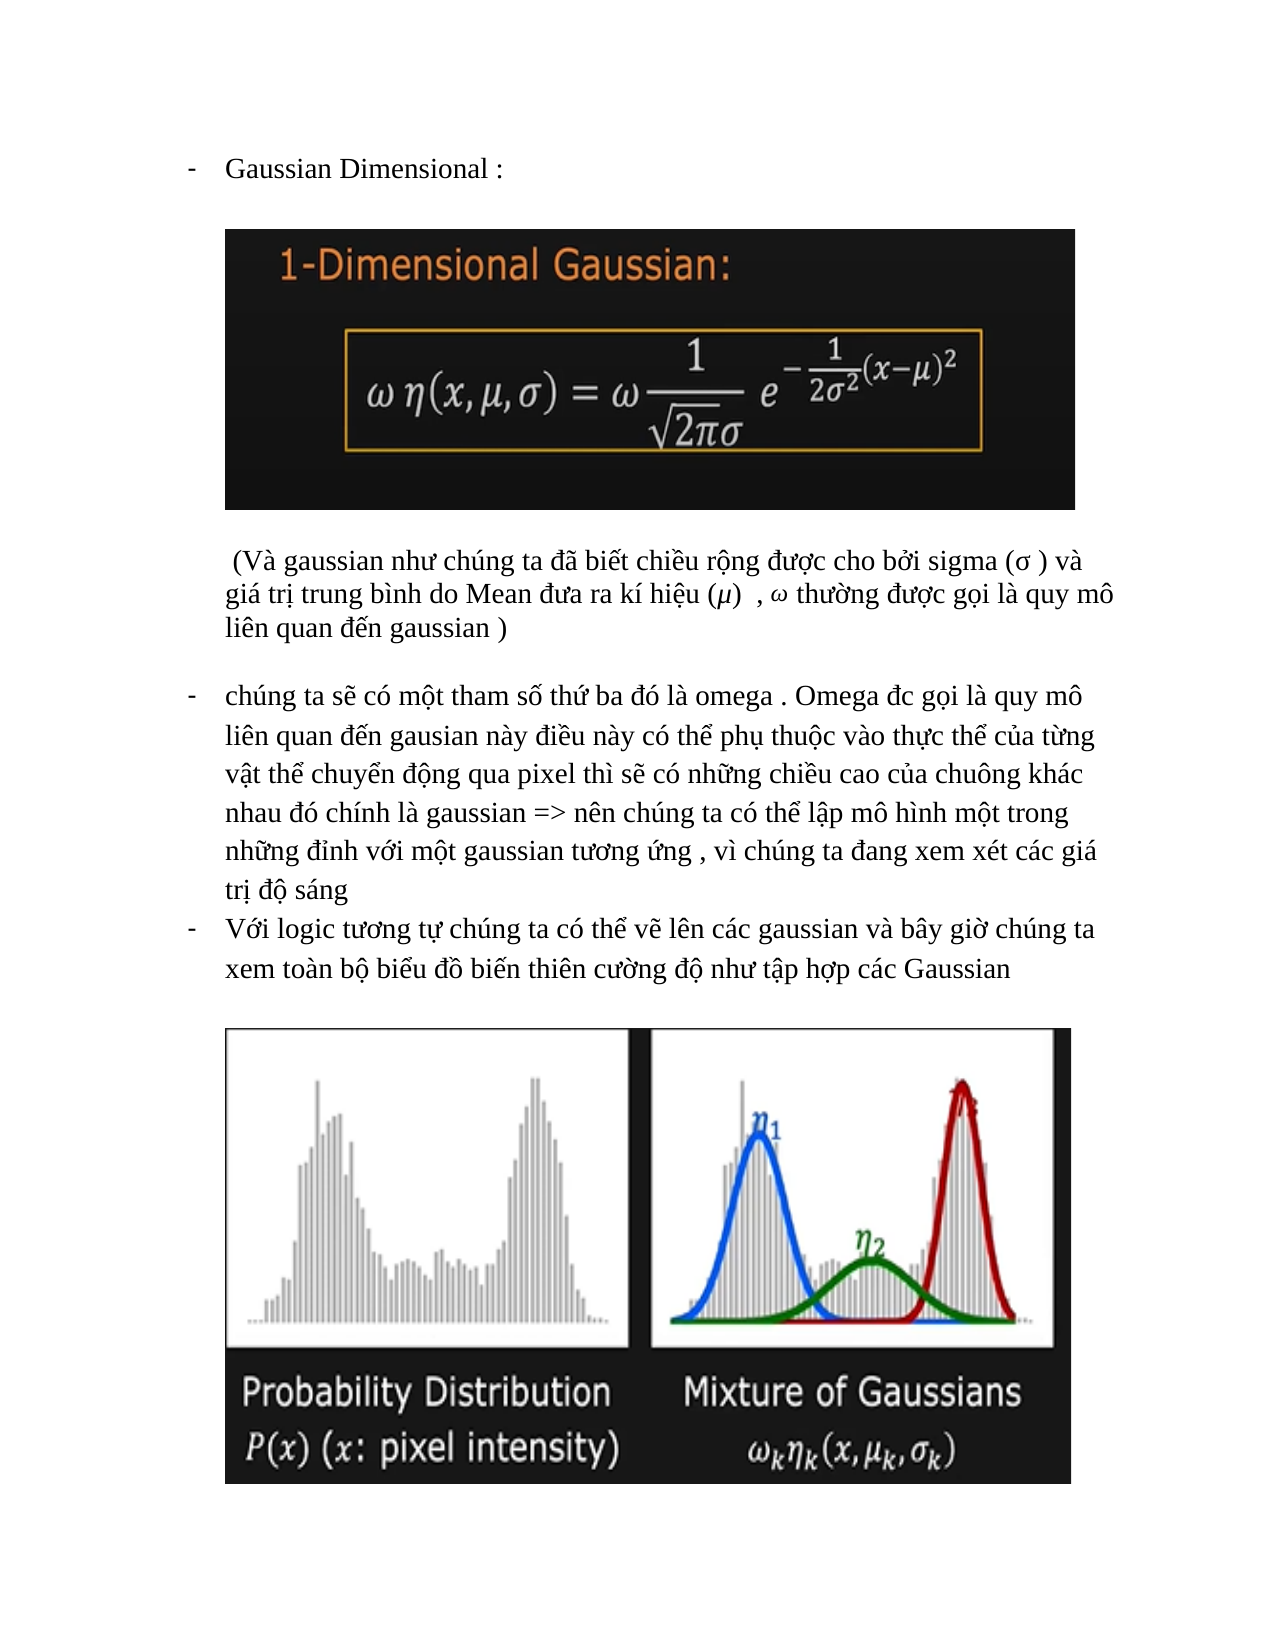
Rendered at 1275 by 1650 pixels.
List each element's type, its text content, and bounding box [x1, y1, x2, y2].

list chúng ta sẽ có một tham số thứ ba đó là omega . Omega đc gọi là quy mô liên quan đến gausian này điều này có thể phụ thuộc vào thực thể của từng vật thể chuyển động qua pixel thì sẽ có những chiều cao của chuông khác nhau đó chính là gaussian => nên chúng ta có thể lập mô hình một trong những đỉnh với một gaussian tương ứng , vì chúng ta đang xem xét các giá trị độ sáng [187, 677, 1125, 906]
picture [225, 229, 1075, 510]
picture [225, 1028, 1072, 1484]
list Với logic tương tự chúng ta có thể vẽ lên các gaussian và bây giờ chúng ta xem toàn bộ biểu đồ biến thiên cường độ như tập hợp các Gaussian [187, 911, 1125, 985]
list Gaussian Dimensional : [187, 150, 1125, 186]
list (Và gaussian như chúng ta đã biết chiều rộng được cho bởi sigma (σ ) và giá trị trung bình do Mean đưa ra kí hiệu (μ) , thường được gọi là quy mô liên quan đến gaussian ) [225, 543, 1125, 644]
